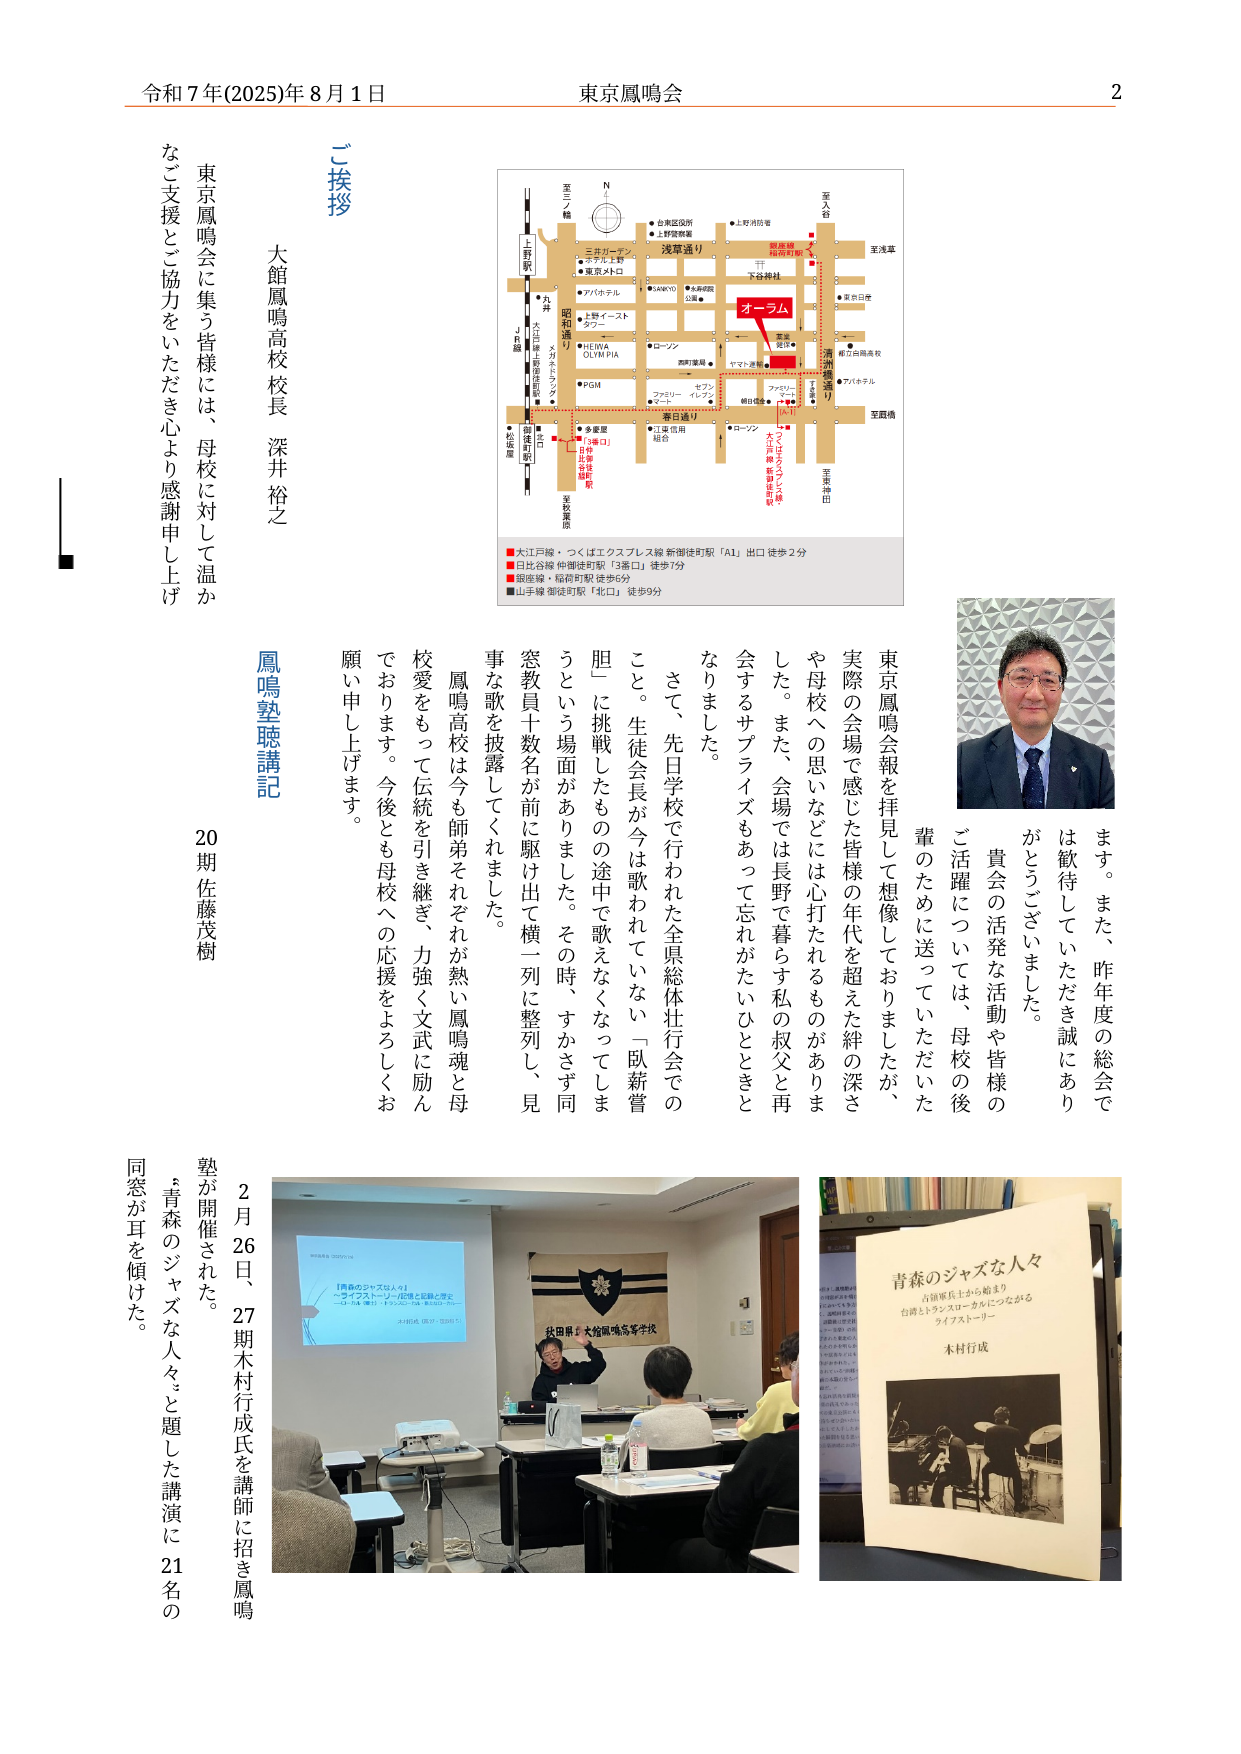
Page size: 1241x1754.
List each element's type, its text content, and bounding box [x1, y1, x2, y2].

text 鳳鳴高校は今も師弟それぞれが熱い鳳鳴魂と母校愛をもって伝統を引き継ぎ、力強く文武に励んでおります。今後とも母校への応援をよろしくお願い申し上げます。 [333, 649, 477, 1115]
text 20期 佐藤茂樹 [188, 649, 224, 1115]
picture [271, 1177, 800, 1573]
text “青森のジャズな人々”と題した講演に21名の同窓が耳を傾けた。 [118, 1156, 190, 1622]
text さて、先日学校で行われた全県総体壮行会でのこと。生徒会長が今は歌われていない「臥薪嘗胆」に挑戦したものの途中で歌えなくなってしまうという場面がありました。その時、すかさず同窓教員十数名が前に駆け出て横一列に整列し、見事な歌を披露してくれました。 [477, 649, 692, 1115]
picture [957, 598, 1115, 809]
picture [490, 162, 907, 609]
text 2月26日、27期木村行成氏を講師に招き鳳鳴塾が開催された。 [190, 1156, 262, 1622]
text 貴会の活発な活動や皆様のご活躍については、母校の後輩のために送っていただいた東京鳳鳴会報を拝見して想像しておりましたが、実際の会場で感じた皆様の年代を超えた絆の深さや母校への思いなどには心打たれるものがありました。また、会場では長野で暮らす私の叔父と再会するサプライズもあって忘れがたいひとときとなりました。 [692, 649, 1014, 1115]
subtitle 鳳鳴塾聴講記 [233, 649, 304, 1115]
text 東京鳳鳴会に集う皆様には、母校に対して温かなご支援とご協力をいただき心より感謝申し上げます。また、昨年度の総会では歓待していただき誠にありがとうございました。 [153, 142, 224, 607]
text 大館鳳鳴高校 校長 深井 裕之 [260, 142, 296, 607]
picture [819, 1177, 1122, 1581]
text 東京鳳鳴会に集う皆様には、母校に対して温かなご支援とご協力をいただき心より感謝申し上げます。また、昨年度の総会では歓待していただき誠にありがとうございました。 [1014, 649, 1122, 1115]
picture [50, 478, 79, 575]
subtitle ご挨拶 [304, 142, 376, 607]
